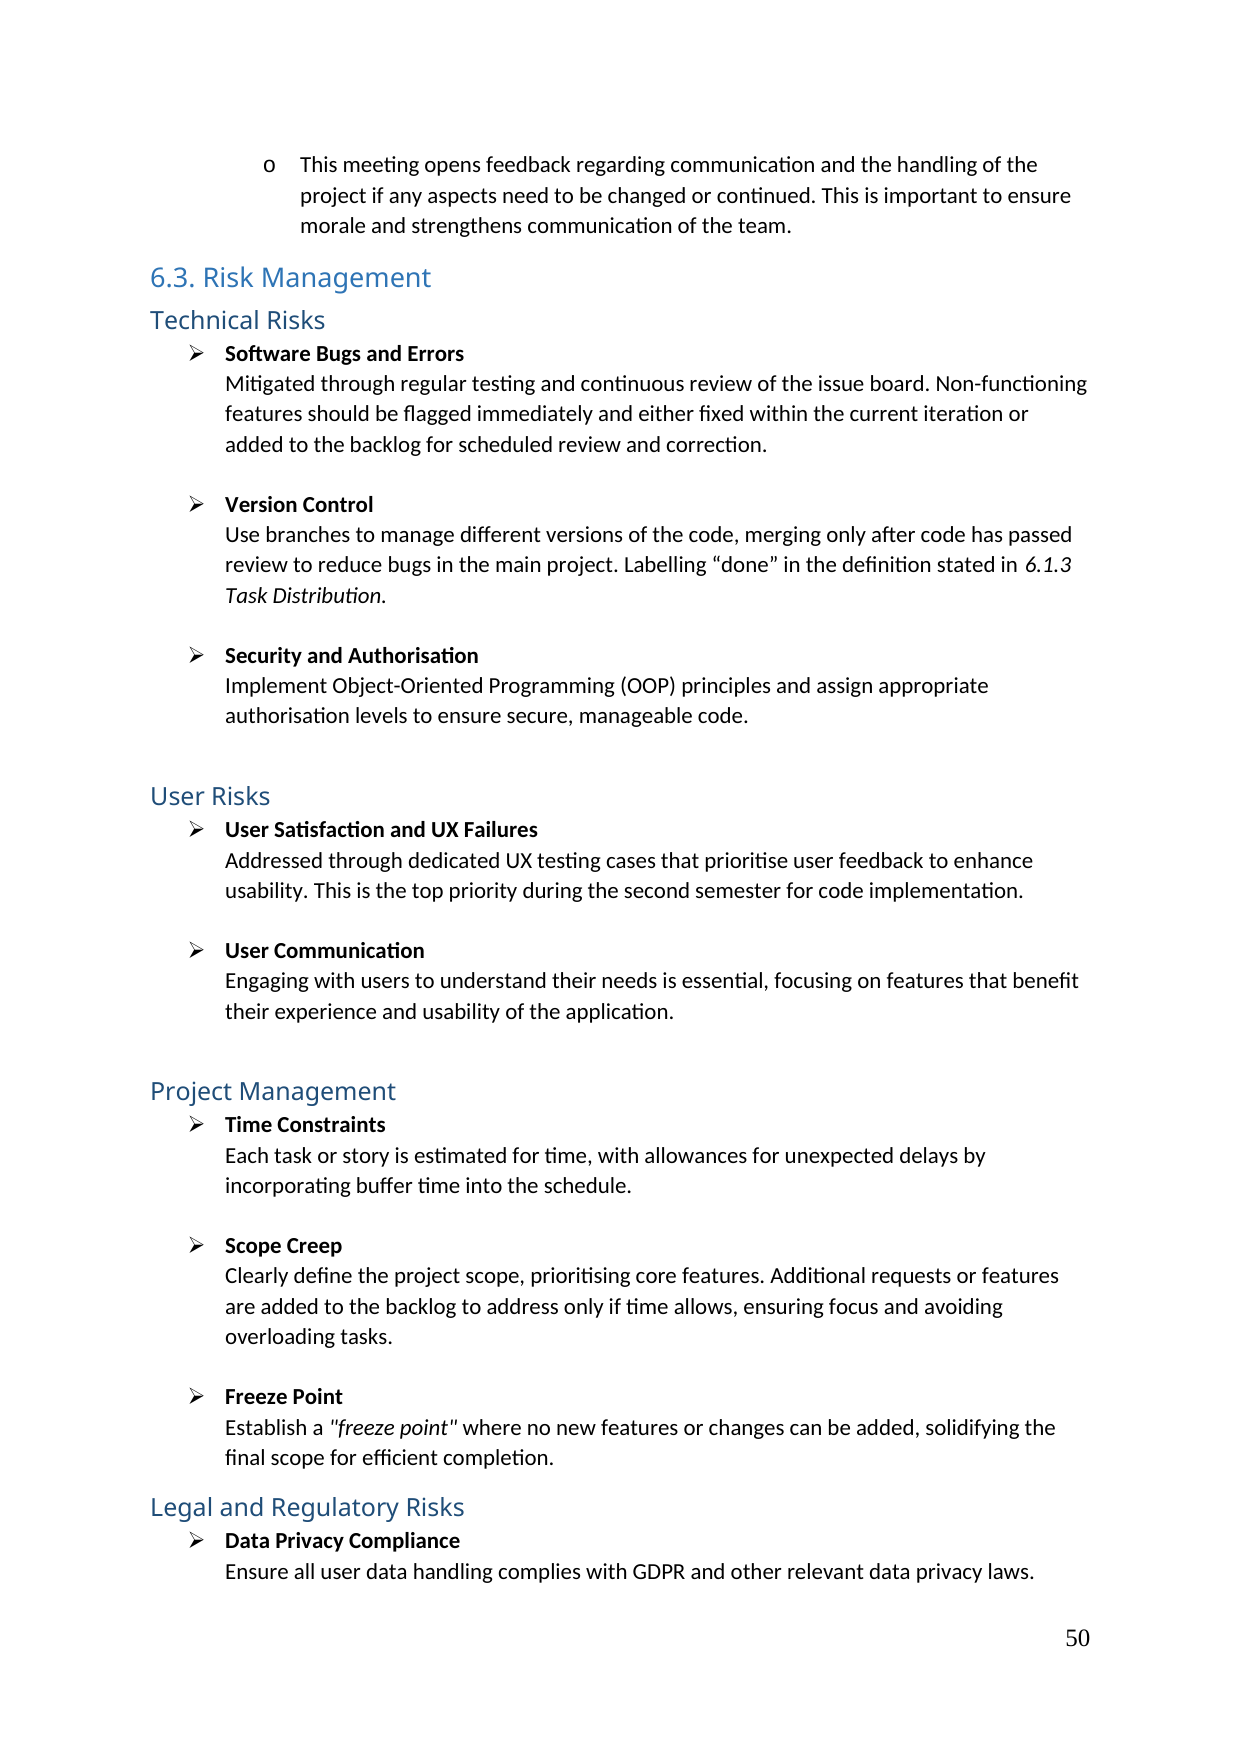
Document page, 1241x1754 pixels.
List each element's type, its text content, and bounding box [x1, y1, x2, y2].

list Each task or story is estimated for time, with allowances for unexpected delays by incorporating buffer time into the schedule. [225, 1141, 1090, 1199]
list User Satisfaction and UX Failures [187, 816, 1090, 843]
list Mitigated through regular testing and continuous review of the issue board. Non-functioning features should be flagged immediately and either fixed within the current iteration or added to the backlog for scheduled review and correction. [225, 369, 1090, 458]
list Ensure all user data handling complies with GDPR and other relevant data privacy laws. [225, 1557, 1090, 1585]
list Software Bugs and Errors [187, 339, 1090, 367]
list Scope Creep [187, 1231, 1090, 1259]
subtitle Project Management [150, 1074, 1090, 1108]
list Engaging with users to understand their needs is essential, focusing on features that benefit their experience and usability of the application. [225, 967, 1090, 1025]
list Version Control [187, 490, 1090, 518]
list Freeze Point [187, 1382, 1090, 1411]
subtitle 6.3. Risk Management [150, 258, 1090, 295]
subtitle Technical Risks [150, 302, 1090, 336]
list Addressed through dedicated UX testing cases that prioritise user feedback to enhance usability. This is the top priority during the second semester for code implementation. [225, 846, 1090, 904]
list Security and Authorisation [187, 641, 1090, 669]
list Clearly define the project scope, prioritising core features. Additional requests or features are added to the backlog to address only if time allows, ensuring focus and avoiding overloading tasks. [225, 1262, 1090, 1350]
list Implement Object-Oriented Programming (OOP) principles and assign appropriate authorisation levels to ensure secure, manageable code. [225, 671, 1090, 730]
list Time Constraints [187, 1111, 1090, 1139]
list Use branches to manage different versions of the code, merging only after code has passed review to reduce bugs in the main project. Labelling “done” in the definition stated in 6.1.3 Task Distribution. [225, 520, 1090, 609]
list User Communication [187, 936, 1090, 964]
list Establish a "freeze point" where no new features or changes can be added, solidifying the final scope for efficient completion. [225, 1413, 1090, 1471]
subtitle Legal and Regulatory Risks [150, 1490, 1090, 1524]
list Data Privacy Compliance [187, 1527, 1090, 1554]
list This meeting opens feedback regarding communication and the handling of the project if any aspects need to be changed or continued. This is important to ensure morale and strengthens communication of the team. [262, 150, 1090, 239]
subtitle User Risks [150, 779, 1090, 813]
